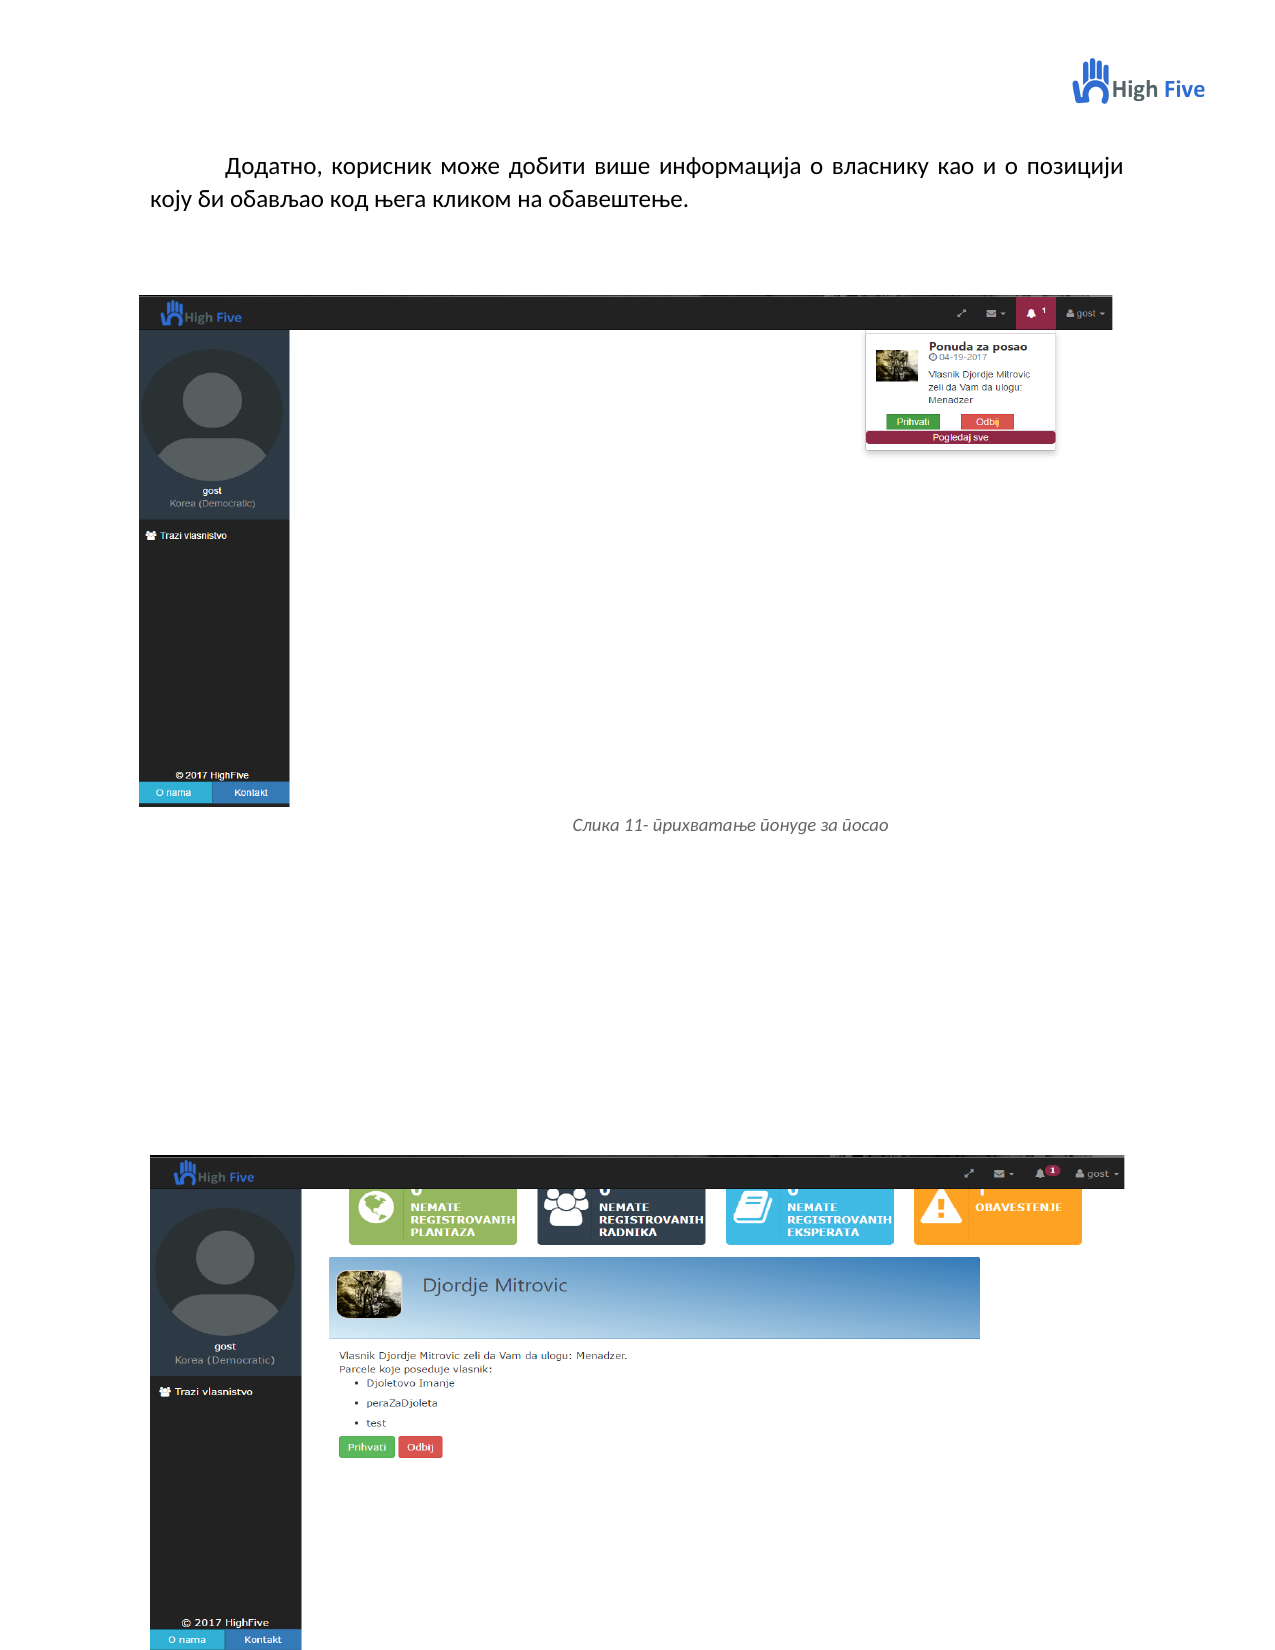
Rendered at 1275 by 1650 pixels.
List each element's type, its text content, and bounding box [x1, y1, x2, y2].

text Додатно, корисник може добити више информација о власнику као и о позицији коју би обављао код њега кликом на обавештење. [150, 150, 1125, 213]
picture [139, 295, 1113, 807]
picture [150, 1155, 1125, 1650]
picture [1069, 53, 1223, 110]
